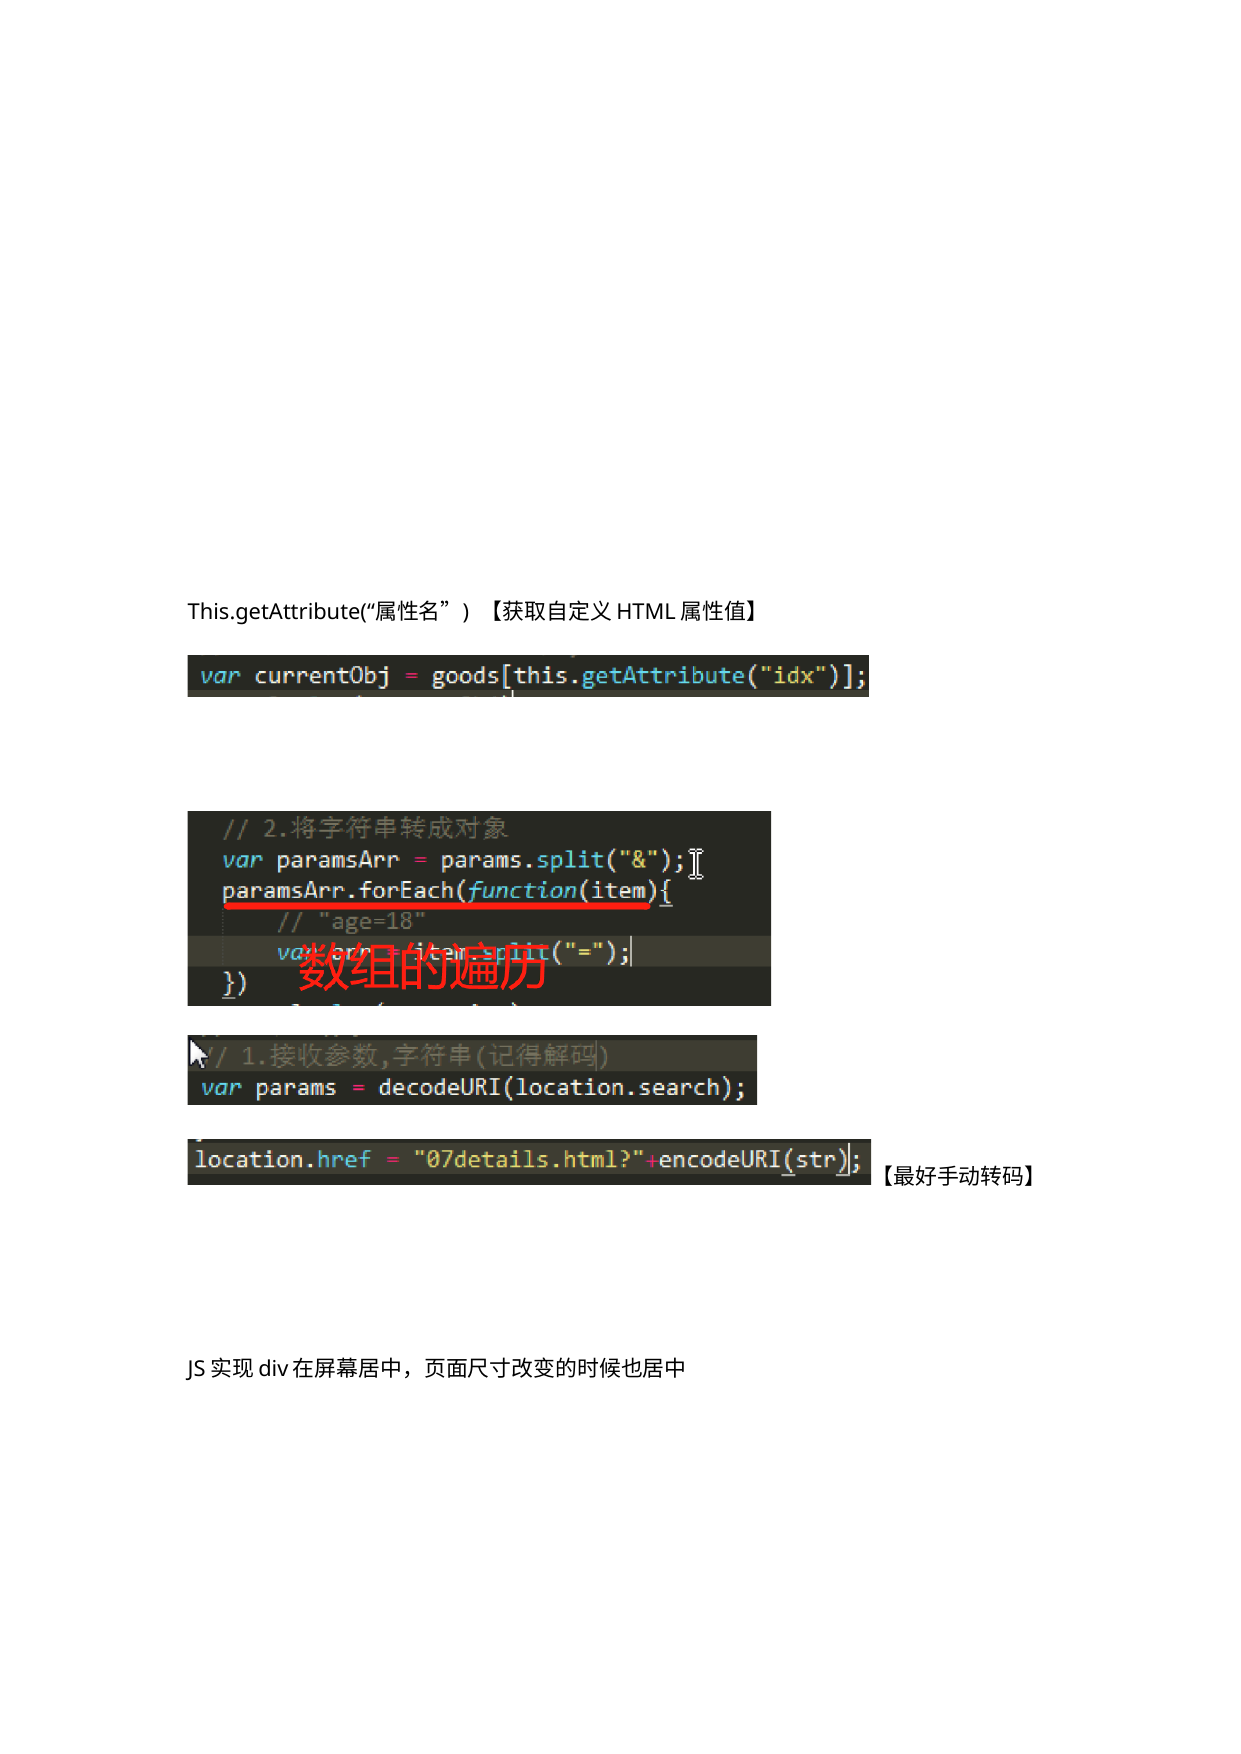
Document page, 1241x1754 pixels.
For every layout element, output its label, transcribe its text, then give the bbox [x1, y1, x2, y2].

list This.getAttribute(“属性名”) 【获取自定义HTML属性值】 [187, 594, 1053, 626]
picture [187, 811, 772, 1006]
list JS实现div在屏幕居中，页面尺寸改变的时候也居中 [187, 1350, 1053, 1383]
picture [187, 655, 869, 697]
picture [187, 1139, 872, 1185]
picture [187, 1035, 758, 1105]
